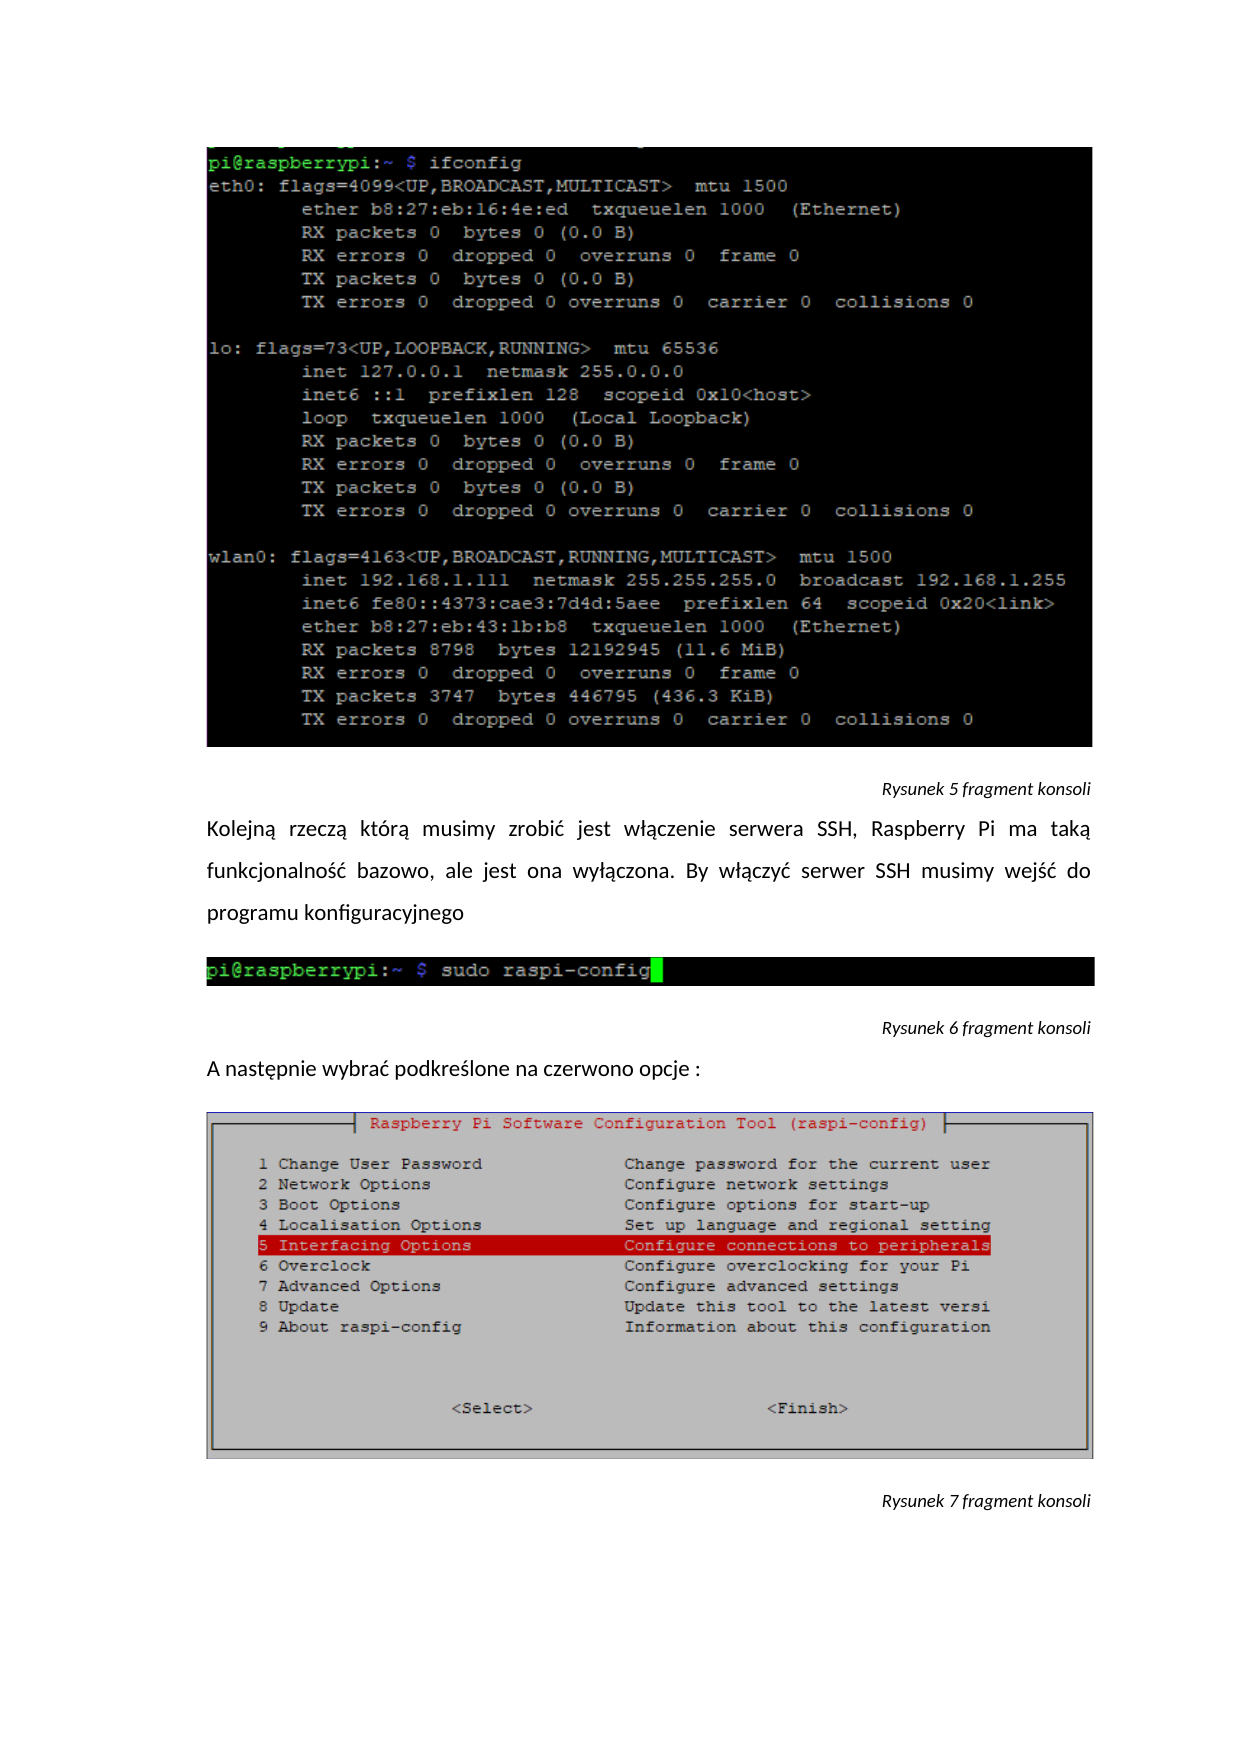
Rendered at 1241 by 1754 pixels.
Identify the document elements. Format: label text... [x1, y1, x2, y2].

picture [206, 1112, 1094, 1459]
picture [206, 147, 1093, 747]
text Kolejną rzeczą którą musimy zrobić jest włączenie serwera SSH, Raspberry Pi ma taką funkcjonalność bazowo, ale jest ona wyłączona. By włączyć serwer SSH musimy wejść do programu konfiguracyjnego [207, 814, 1093, 926]
text A następnie wybrać podkreślone na czerwono opcje : [207, 1054, 1093, 1082]
picture [206, 957, 1095, 986]
